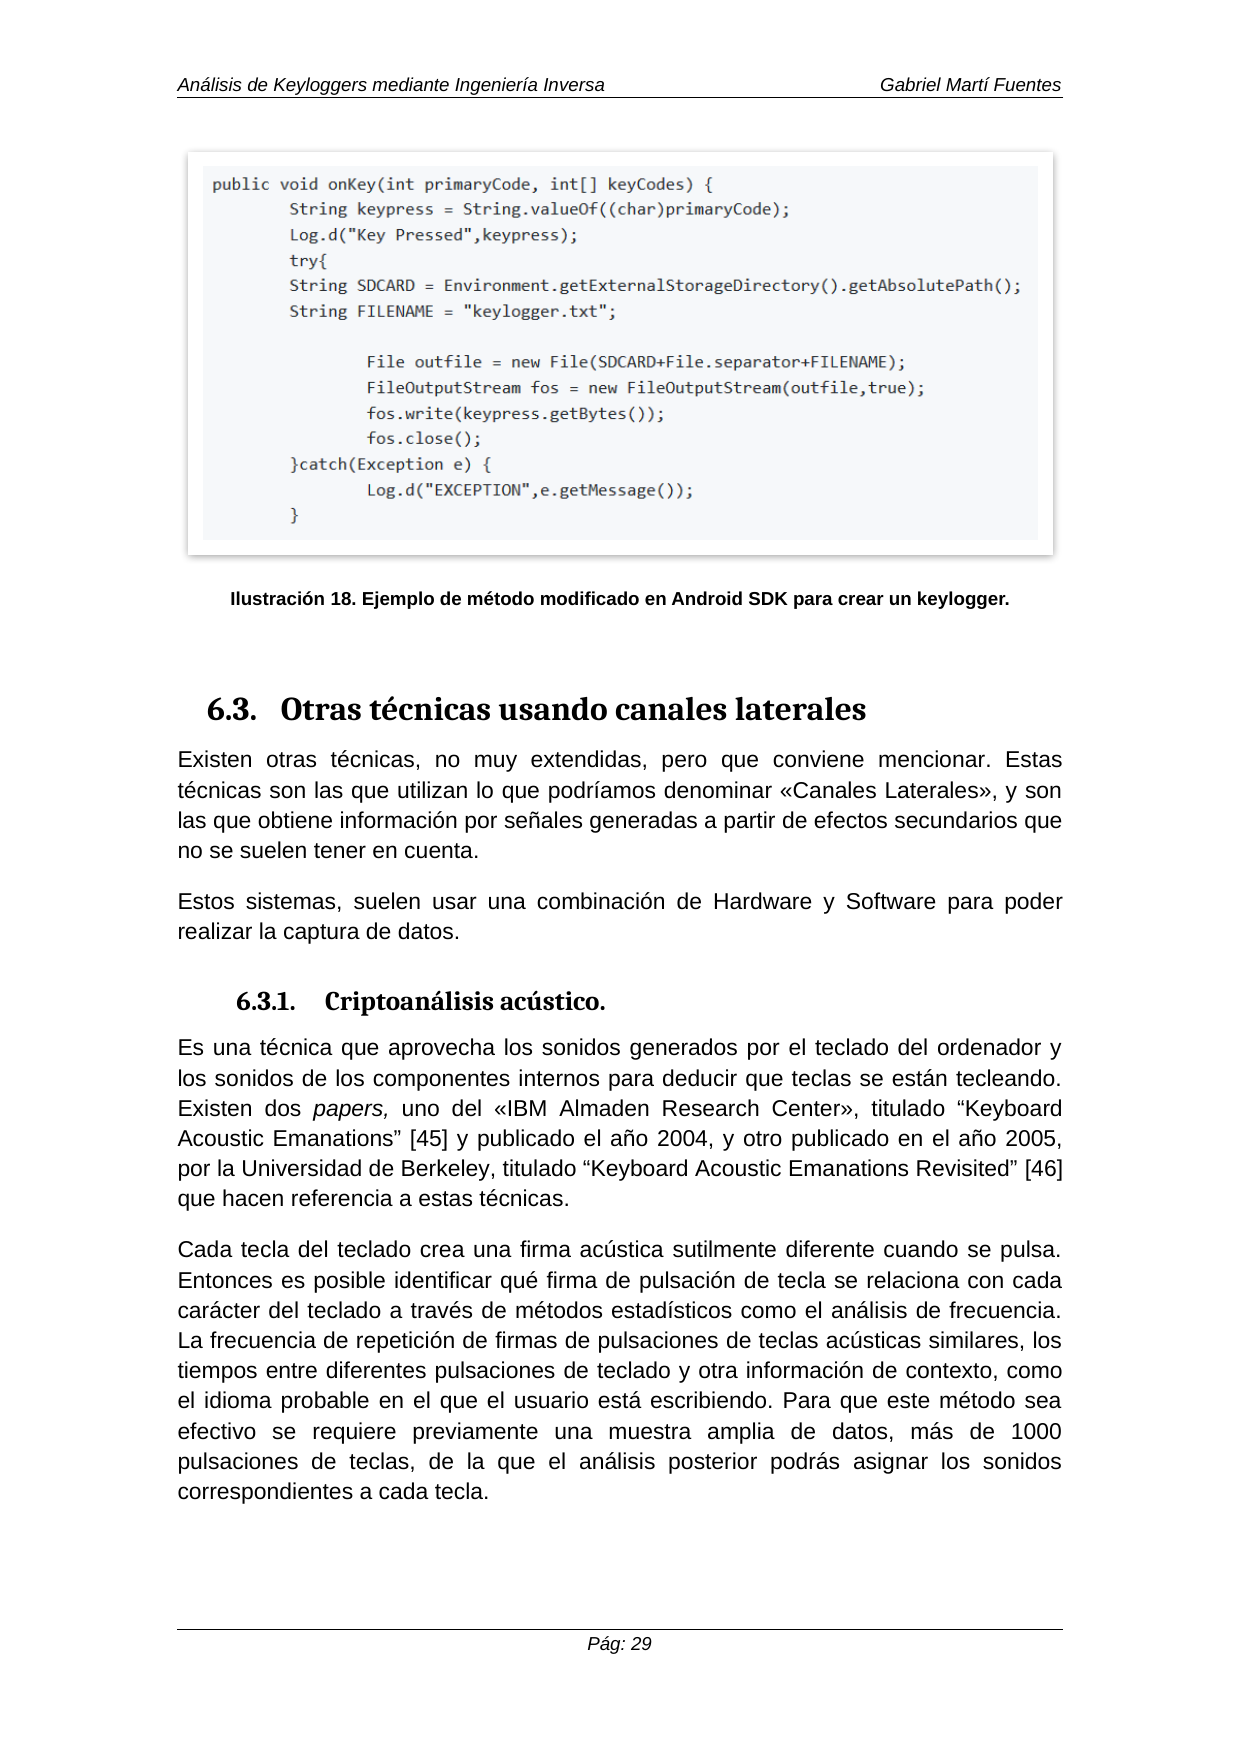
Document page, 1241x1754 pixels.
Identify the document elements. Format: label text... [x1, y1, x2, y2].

text Existen otras técnicas, no muy extendidas, pero que conviene mencionar. Estas técnicas son las que utilizan lo que podríamos denominar «Canales Laterales», y son las que obtiene información por señales generadas a partir de efectos secundarios que no se suelen tener en cuenta. [177, 746, 1063, 863]
text Ilustración 18. Ejemplo de método modificado en Android SDK para crear un keylogger. [177, 588, 1063, 610]
subtitle Criptoanálisis acústico. [236, 986, 1063, 1017]
text Estos sistemas, suelen usar una combinación de Hardware y Software para poder realizar la captura de datos. [177, 888, 1063, 945]
text Es una técnica que aprovecha los sonidos generados por el teclado del ordenador y los sonidos de los componentes internos para deducir que teclas se están tecleando. Existen dos papers, uno del «IBM Almaden Research Center», titulado “Keyboard Acoustic Emanations” y publicado el año 2004, y otro publicado en el año 2005, por la Universidad de Berkeley, titulado “Keyboard Acoustic Emanations Revisited” que hacen referencia a estas técnicas. [177, 1034, 1063, 1212]
text Cada tecla del teclado crea una firma acústica sutilmente diferente cuando se pulsa. Entonces es posible identificar qué firma de pulsación de tecla se relaciona con cada carácter del teclado a través de métodos estadísticos como el análisis de frecuencia. La frecuencia de repetición de firmas de pulsaciones de teclas acústicas similares, los tiempos entre diferentes pulsaciones de teclado y otra información de contexto, como el idioma probable en el que el usuario está escribiendo. Para que este método sea efectivo se requiere previamente una muestra amplia de datos, más de 1000 pulsaciones de teclas, de la que el análisis posterior podrás asignar los sonidos correspondientes a cada tecla. [177, 1236, 1063, 1504]
picture [203, 166, 1038, 540]
subtitle Otras técnicas usando canales laterales [207, 690, 1063, 728]
